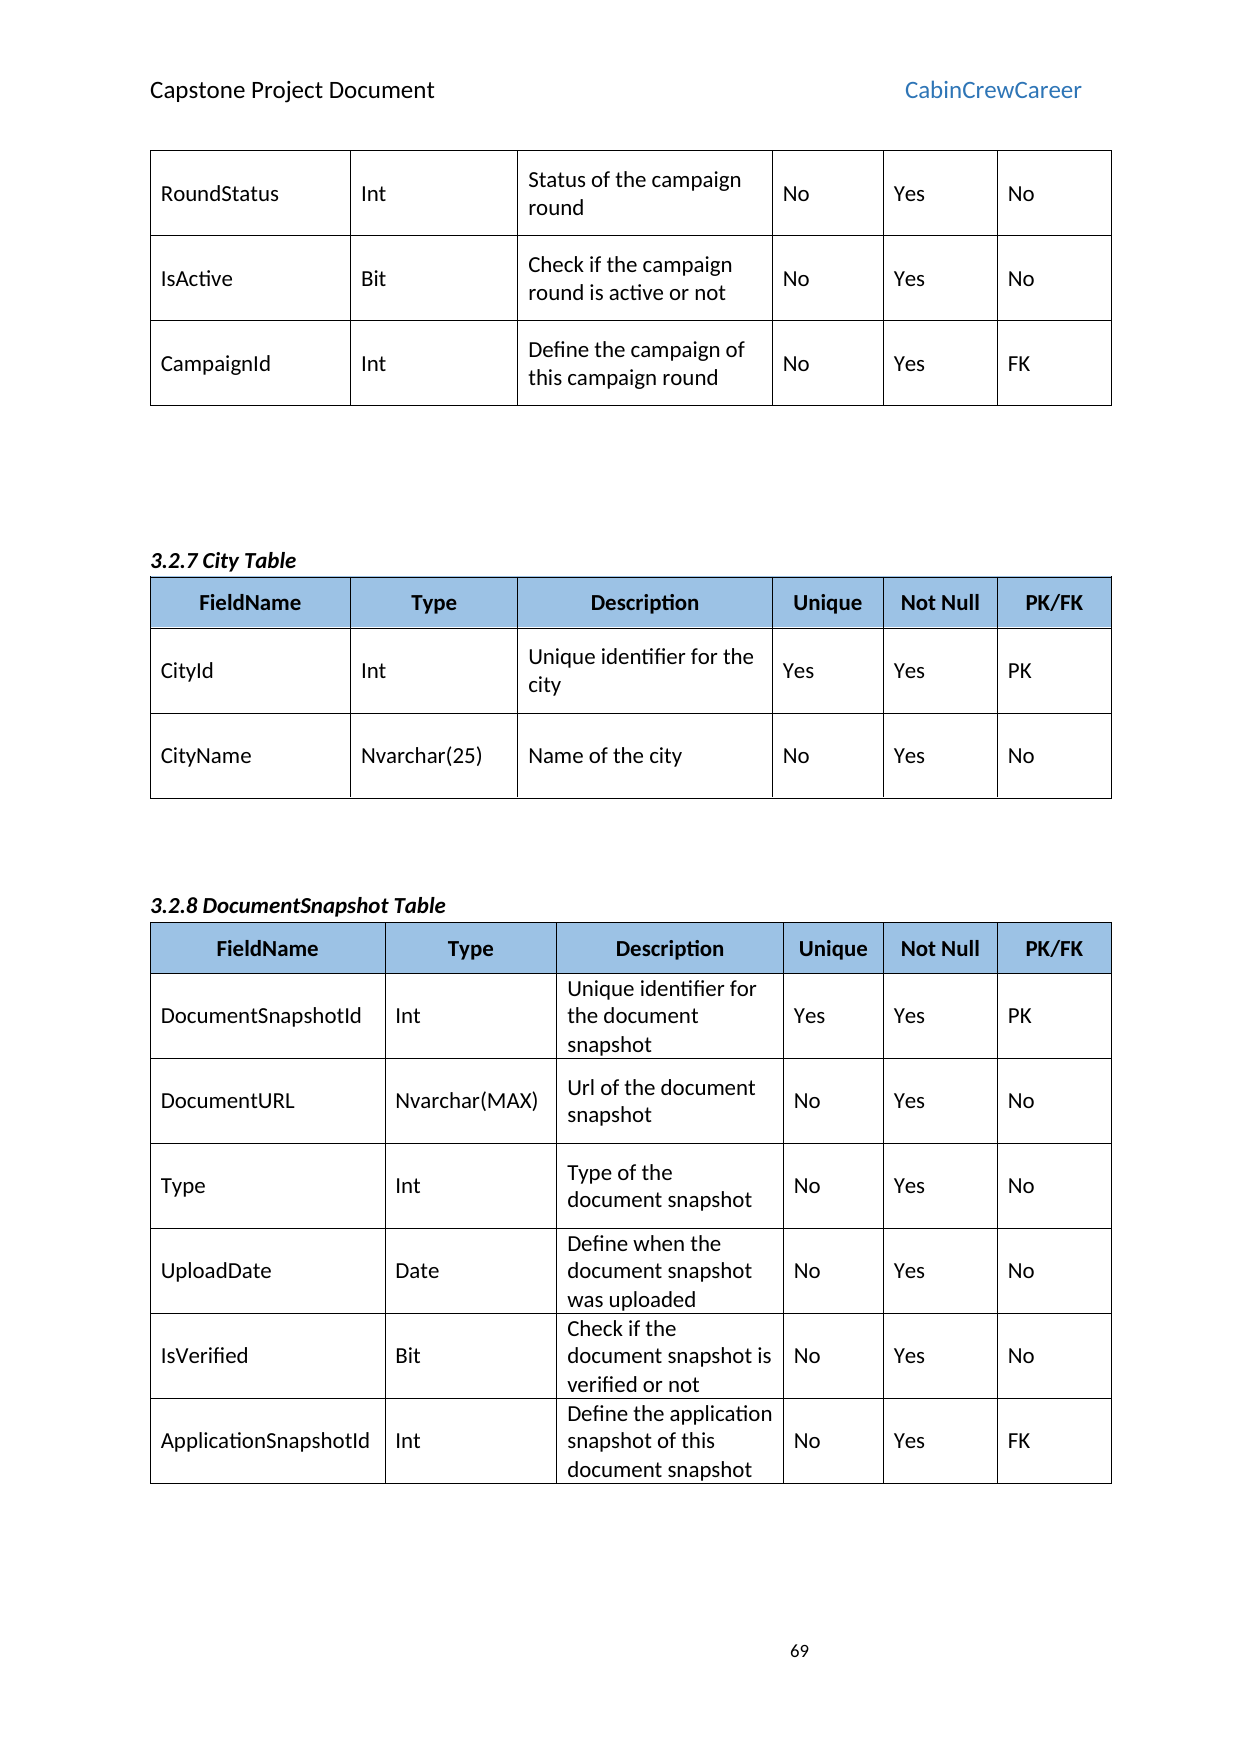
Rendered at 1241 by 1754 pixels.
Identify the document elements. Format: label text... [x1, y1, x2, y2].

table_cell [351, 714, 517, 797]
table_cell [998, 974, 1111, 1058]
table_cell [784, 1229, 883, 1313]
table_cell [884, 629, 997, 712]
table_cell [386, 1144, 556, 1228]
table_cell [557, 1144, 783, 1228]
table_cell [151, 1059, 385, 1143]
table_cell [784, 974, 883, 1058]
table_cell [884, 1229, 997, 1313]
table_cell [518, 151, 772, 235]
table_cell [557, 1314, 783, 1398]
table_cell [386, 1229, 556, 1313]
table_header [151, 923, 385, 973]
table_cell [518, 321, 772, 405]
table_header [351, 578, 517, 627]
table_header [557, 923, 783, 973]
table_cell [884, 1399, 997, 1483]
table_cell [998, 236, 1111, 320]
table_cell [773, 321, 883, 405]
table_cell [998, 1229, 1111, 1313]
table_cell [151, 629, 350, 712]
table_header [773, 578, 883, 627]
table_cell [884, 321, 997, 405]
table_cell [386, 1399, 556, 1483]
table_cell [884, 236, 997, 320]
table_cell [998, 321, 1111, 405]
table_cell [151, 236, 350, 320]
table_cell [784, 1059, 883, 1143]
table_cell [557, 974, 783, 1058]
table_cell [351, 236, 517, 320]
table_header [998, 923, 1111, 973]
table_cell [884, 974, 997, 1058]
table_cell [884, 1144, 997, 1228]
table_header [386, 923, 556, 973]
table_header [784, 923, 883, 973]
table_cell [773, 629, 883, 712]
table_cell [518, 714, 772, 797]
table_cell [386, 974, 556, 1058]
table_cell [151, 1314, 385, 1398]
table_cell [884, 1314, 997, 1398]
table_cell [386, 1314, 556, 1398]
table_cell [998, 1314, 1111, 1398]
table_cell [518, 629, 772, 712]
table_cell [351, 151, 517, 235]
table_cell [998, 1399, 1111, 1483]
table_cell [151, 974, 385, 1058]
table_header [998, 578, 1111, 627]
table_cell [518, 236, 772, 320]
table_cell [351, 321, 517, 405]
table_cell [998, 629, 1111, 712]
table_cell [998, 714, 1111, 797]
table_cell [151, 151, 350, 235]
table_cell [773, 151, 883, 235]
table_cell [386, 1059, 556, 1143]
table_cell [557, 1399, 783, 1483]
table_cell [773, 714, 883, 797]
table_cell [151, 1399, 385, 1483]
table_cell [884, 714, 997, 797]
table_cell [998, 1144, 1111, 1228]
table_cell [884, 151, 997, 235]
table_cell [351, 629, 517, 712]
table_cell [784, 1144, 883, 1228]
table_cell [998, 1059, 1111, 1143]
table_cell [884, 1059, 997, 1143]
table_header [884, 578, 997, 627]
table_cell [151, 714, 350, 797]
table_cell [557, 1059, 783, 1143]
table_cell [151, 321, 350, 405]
subtitle 3.2.7 City Table [150, 546, 1090, 574]
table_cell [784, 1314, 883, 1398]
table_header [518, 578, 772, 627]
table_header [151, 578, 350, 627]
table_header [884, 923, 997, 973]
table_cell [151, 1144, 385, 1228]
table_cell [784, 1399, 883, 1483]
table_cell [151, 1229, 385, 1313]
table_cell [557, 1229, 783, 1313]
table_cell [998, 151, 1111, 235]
subtitle 3.2.8 DocumentSnapshot Table [150, 892, 1090, 920]
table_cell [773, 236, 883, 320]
